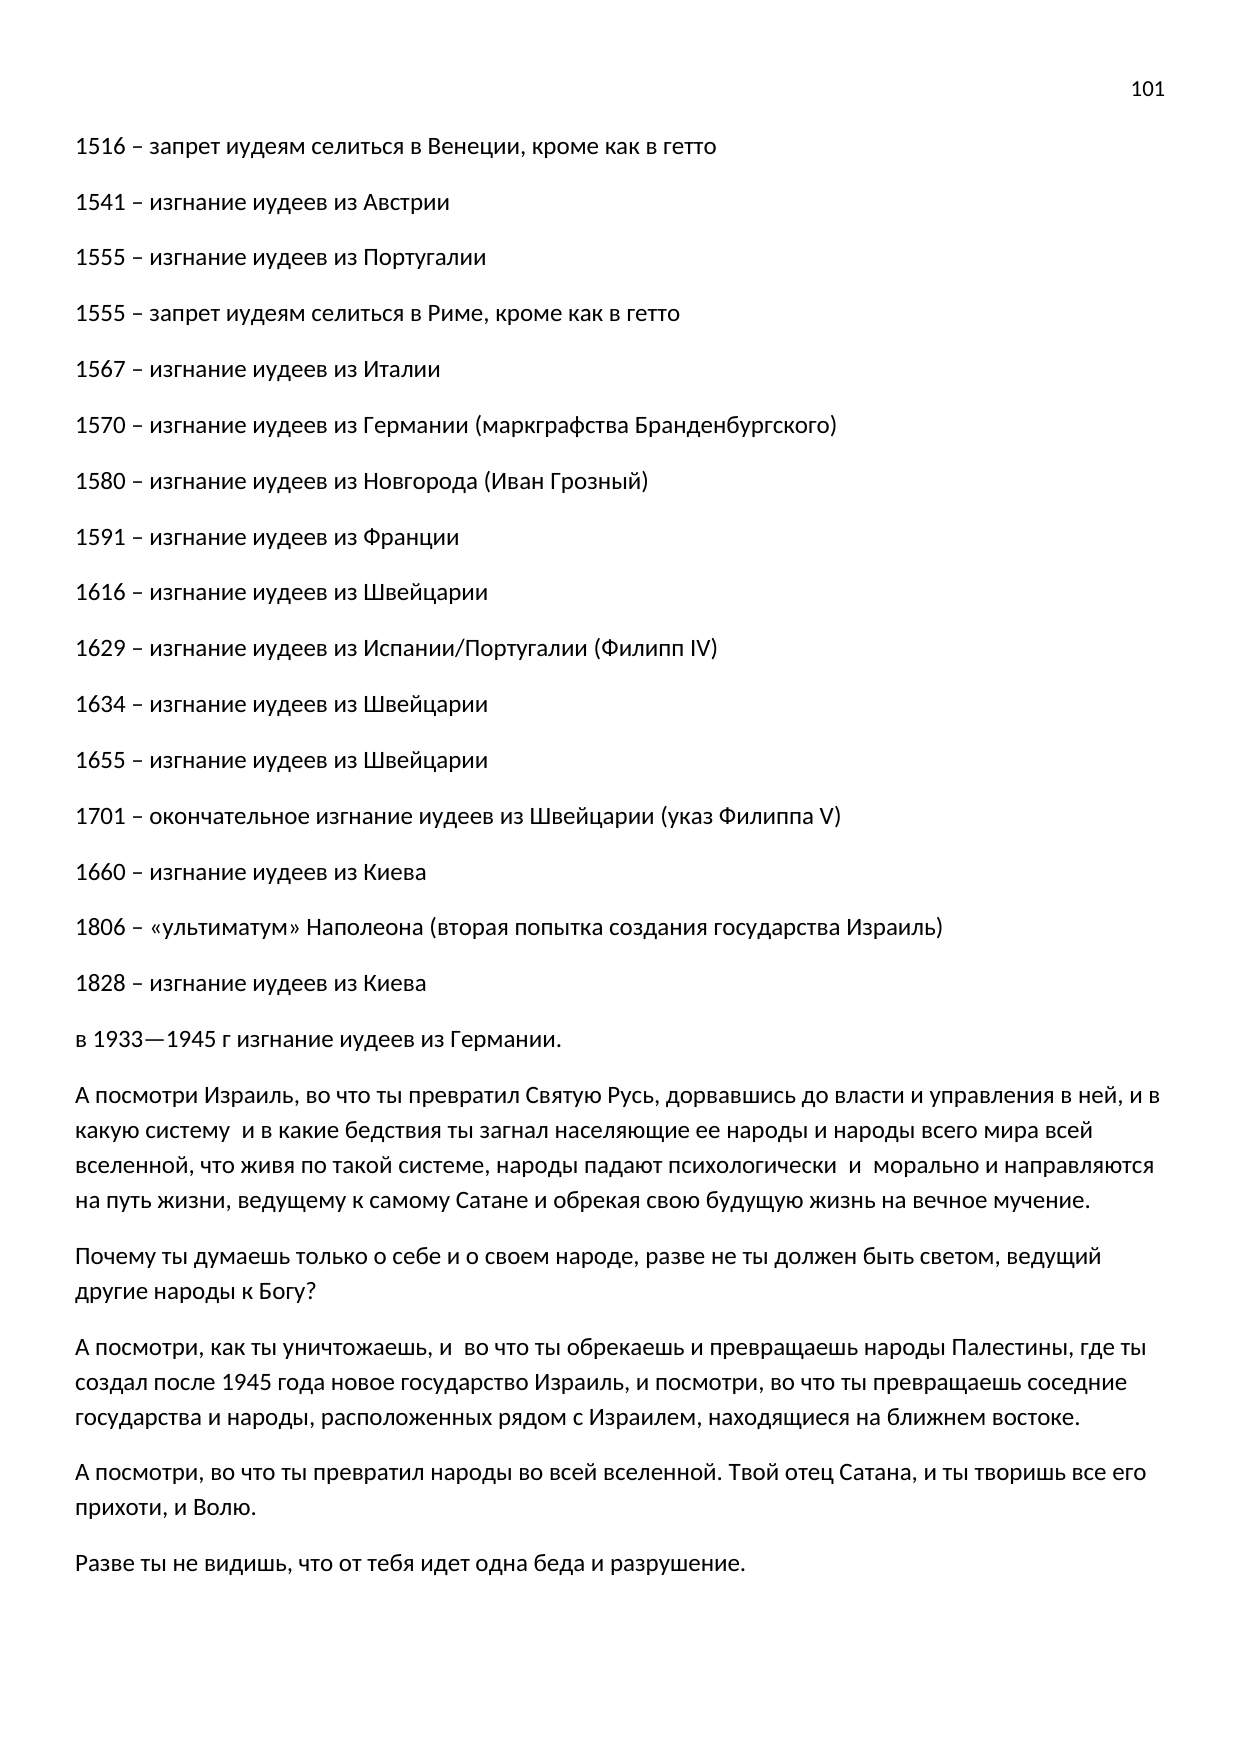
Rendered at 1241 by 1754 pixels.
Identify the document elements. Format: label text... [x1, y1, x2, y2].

text 1660 – изгнание иудеев из Киева [75, 856, 1165, 886]
text Почему ты думаешь только о себе и о своем народе, разве не ты должен быть светом, ведущий другие народы к Богу? [75, 1240, 1165, 1305]
text 1655 – изгнание иудеев из Швейцарии [75, 744, 1165, 774]
text 1629 – изгнание иудеев из Испании/Португалии (Филипп IV) [75, 632, 1165, 663]
text 1806 – «ультиматум» Наполеона (вторая попытка создания государства Израиль) [75, 911, 1165, 942]
text 1634 – изгнание иудеев из Швейцарии [75, 688, 1165, 719]
text в 1933—1945 г изгнание иудеев из Германии. [75, 1023, 1165, 1054]
text 1567 – изгнание иудеев из Италии [75, 353, 1165, 384]
text Разве ты не видишь, что от тебя идет одна беда и разрушение. [75, 1547, 1165, 1578]
text 1555 – запрет иудеям селиться в Риме, кроме как в гетто [75, 297, 1165, 328]
text 1570 – изгнание иудеев из Германии (маркграфства Бранденбургского) [75, 409, 1165, 439]
text 1541 – изгнание иудеев из Австрии [75, 186, 1165, 216]
text А посмотри, как ты уничтожаешь, и во что ты обрекаешь и превращаешь народы Палестины, где ты создал после 1945 года новое государство Израиль, и посмотри, во что ты превращаешь соседние государства и народы, расположенных рядом с Израилем, находящиеся на ближнем востоке. [75, 1331, 1165, 1431]
text 1616 – изгнание иудеев из Швейцарии [75, 576, 1165, 607]
text 1516 – запрет иудеям селиться в Венеции, кроме как в гетто [75, 130, 1165, 160]
text 1580 – изгнание иудеев из Новгорода (Иван Грозный) [75, 465, 1165, 495]
text А посмотри, во что ты превратил народы во всей вселенной. Твой отец Сатана, и ты творишь все его прихоти, и Волю. [75, 1456, 1165, 1522]
text 1591 – изгнание иудеев из Франции [75, 521, 1165, 551]
text 1555 – изгнание иудеев из Португалии [75, 241, 1165, 272]
text 1828 – изгнание иудеев из Киева [75, 967, 1165, 998]
text 1701 – окончательное изгнание иудеев из Швейцарии (указ Филиппа V) [75, 800, 1165, 830]
text А посмотри Израиль, во что ты превратил Святую Русь, дорвавшись до власти и управления в ней, и в какую систему и в какие бедствия ты загнал населяющие ее народы и народы всего мира всей вселенной, что живя по такой системе, народы падают психологически и морально и направляются на путь жизни, ведущему к самому Сатане и обрекая свою будущую жизнь на вечное мучение. [75, 1079, 1165, 1214]
